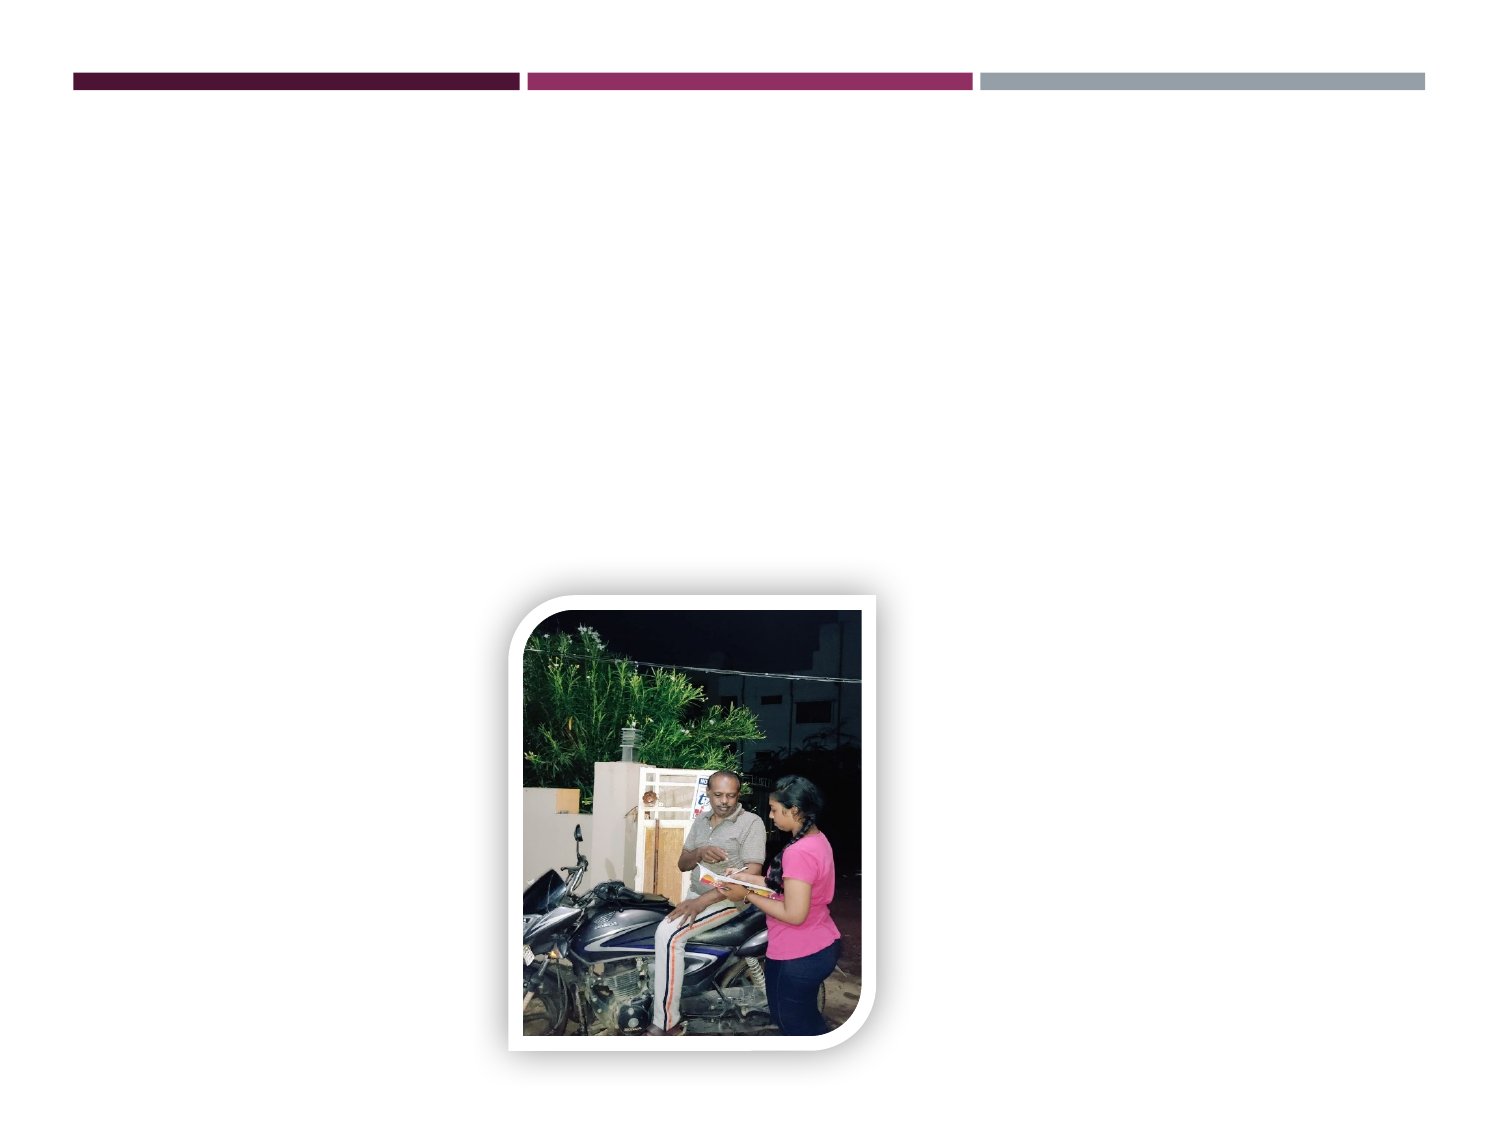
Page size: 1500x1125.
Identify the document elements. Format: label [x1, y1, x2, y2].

picture [523, 610, 861, 1036]
